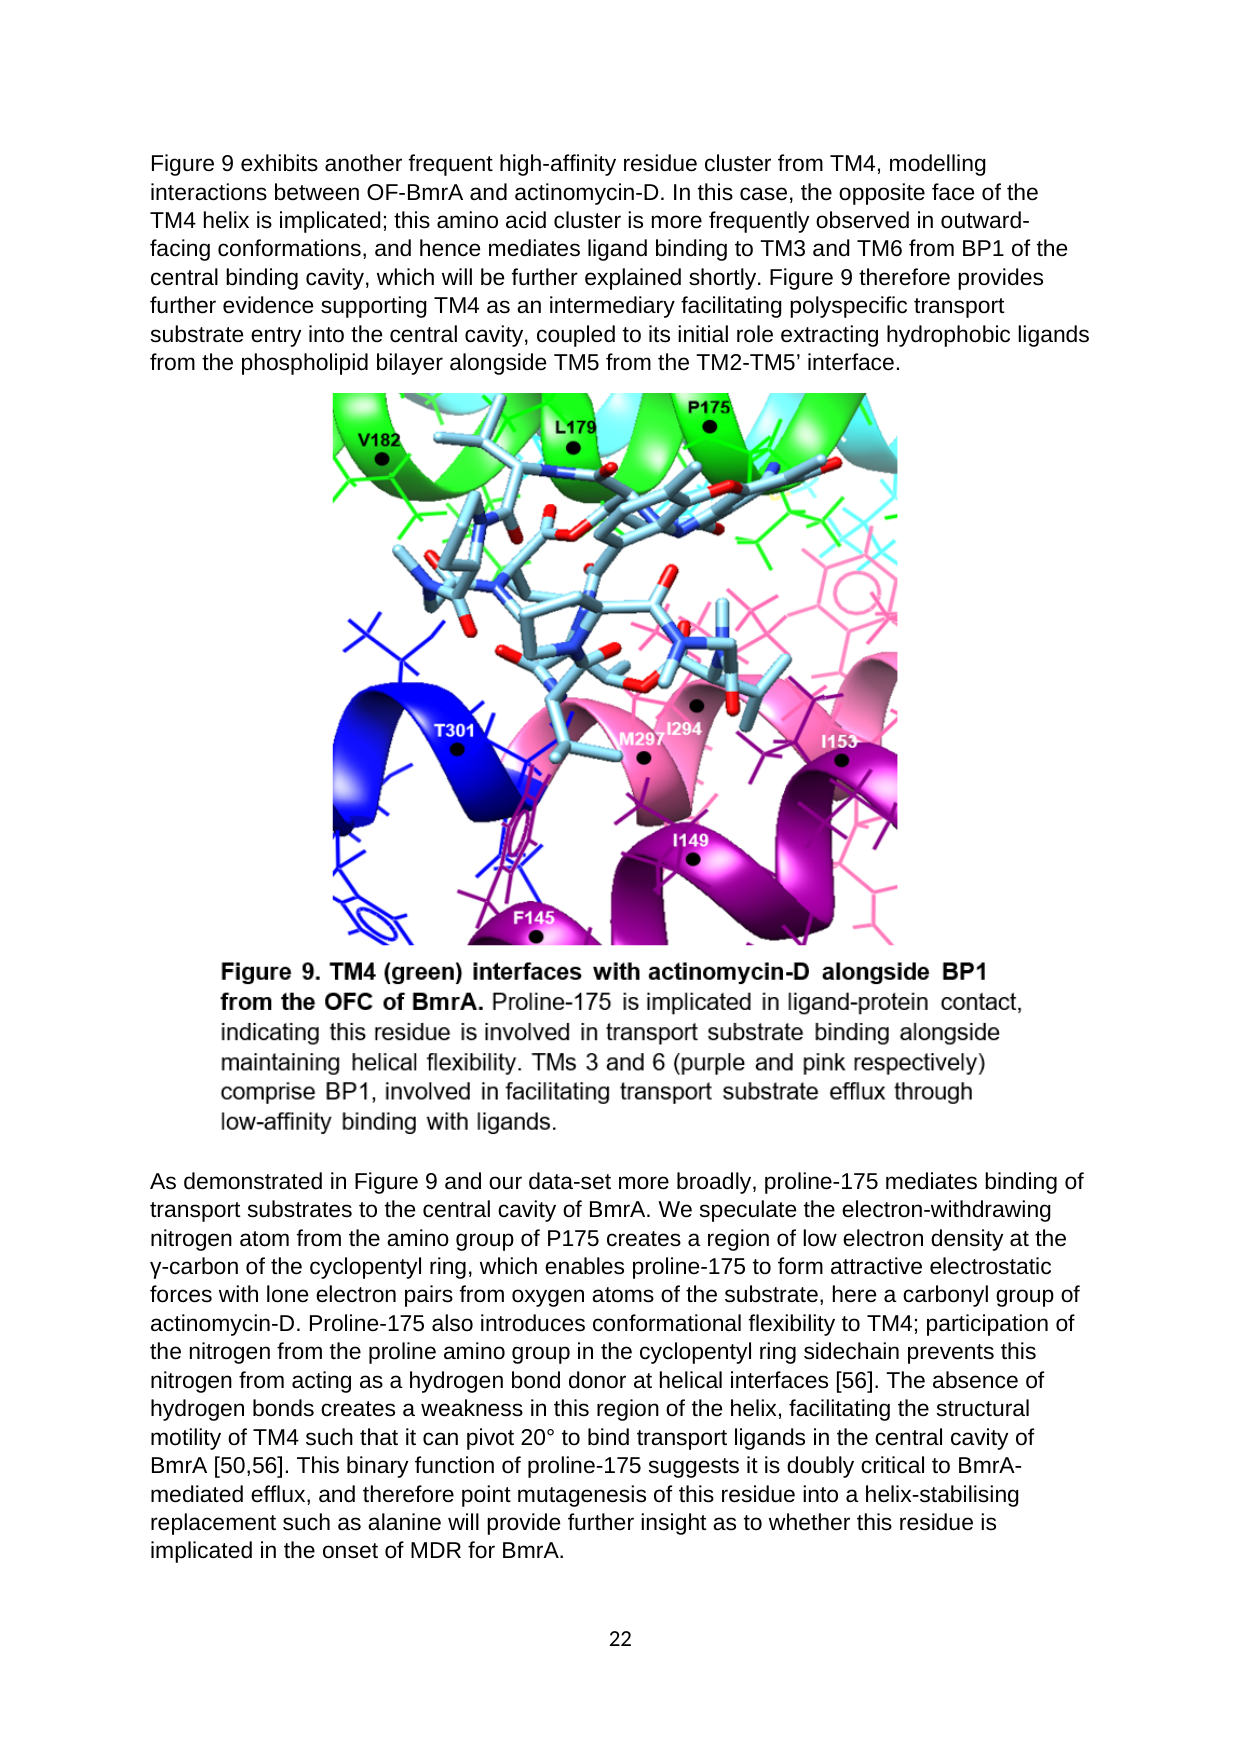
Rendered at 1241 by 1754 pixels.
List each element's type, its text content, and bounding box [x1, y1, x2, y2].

picture [213, 393, 1027, 1147]
text Figure 9 exhibits another frequent high-affinity residue cluster from TM4, modelling interactions between OF-BmrA and actinomycin-D. In this case, the opposite face of the TM4 helix is implicated; this amino acid cluster is more frequently observed in outward-facing conformations, and hence mediates ligand binding to TM3 and TM6 from BP1 of the central binding cavity, which will be further explained shortly. Figure 9 therefore provides further evidence supporting TM4 as an intermediary facilitating polyspecific transport substrate entry into the central cavity, coupled to its initial role extracting hydrophobic ligands from the phospholipid bilayer alongside TM5 from the TM2-TM5’ interface. [150, 150, 1090, 321]
